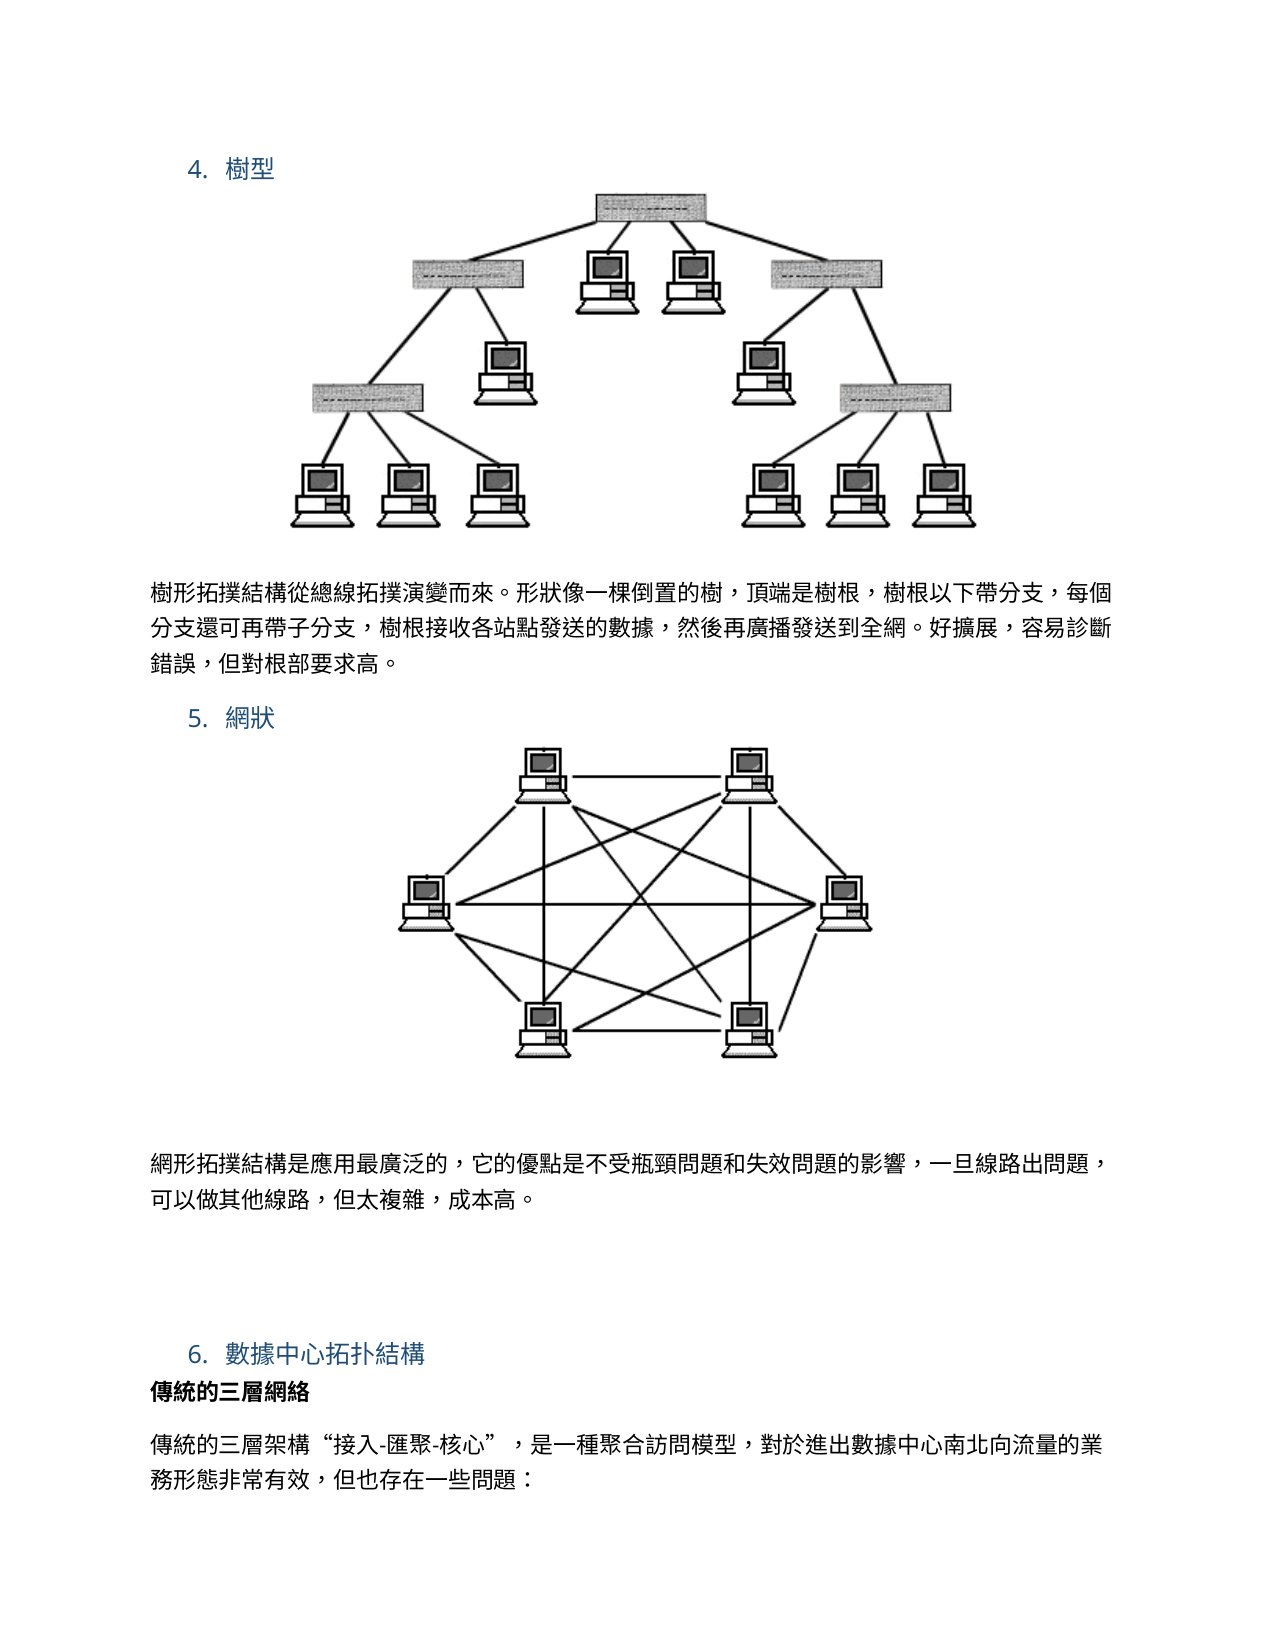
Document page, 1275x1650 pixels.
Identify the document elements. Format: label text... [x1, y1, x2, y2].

text 網形拓撲結構是應用最廣泛的，它的優點是不受瓶頸問題和失效問題的影響，一旦線路出問題，可以做其他線路，但太複雜，成本高。 [150, 1146, 1125, 1215]
text 傳統的三層網絡 [150, 1374, 1125, 1407]
picture [286, 189, 989, 556]
subtitle 數據中心拓扑結構 [187, 1335, 1125, 1371]
subtitle 網狀 [187, 698, 1125, 735]
text 傳統的三層架構“接入-匯聚-核心”，是一種聚合訪問模型，對於進出數據中心南北向流量的業務形態非常有效，但也存在一些問題： [150, 1427, 1125, 1496]
subtitle 樹型 [187, 150, 1125, 186]
picture [391, 737, 884, 1080]
text 樹形拓撲結構從總線拓撲演變而來。形狀像一棵倒置的樹，頂端是樹根，樹根以下帶分支，每個分支還可再帶子分支，樹根接收各站點發送的數據，然後再廣播發送到全網。好擴展，容易診斷錯誤，但對根部要求高。 [150, 574, 1125, 679]
